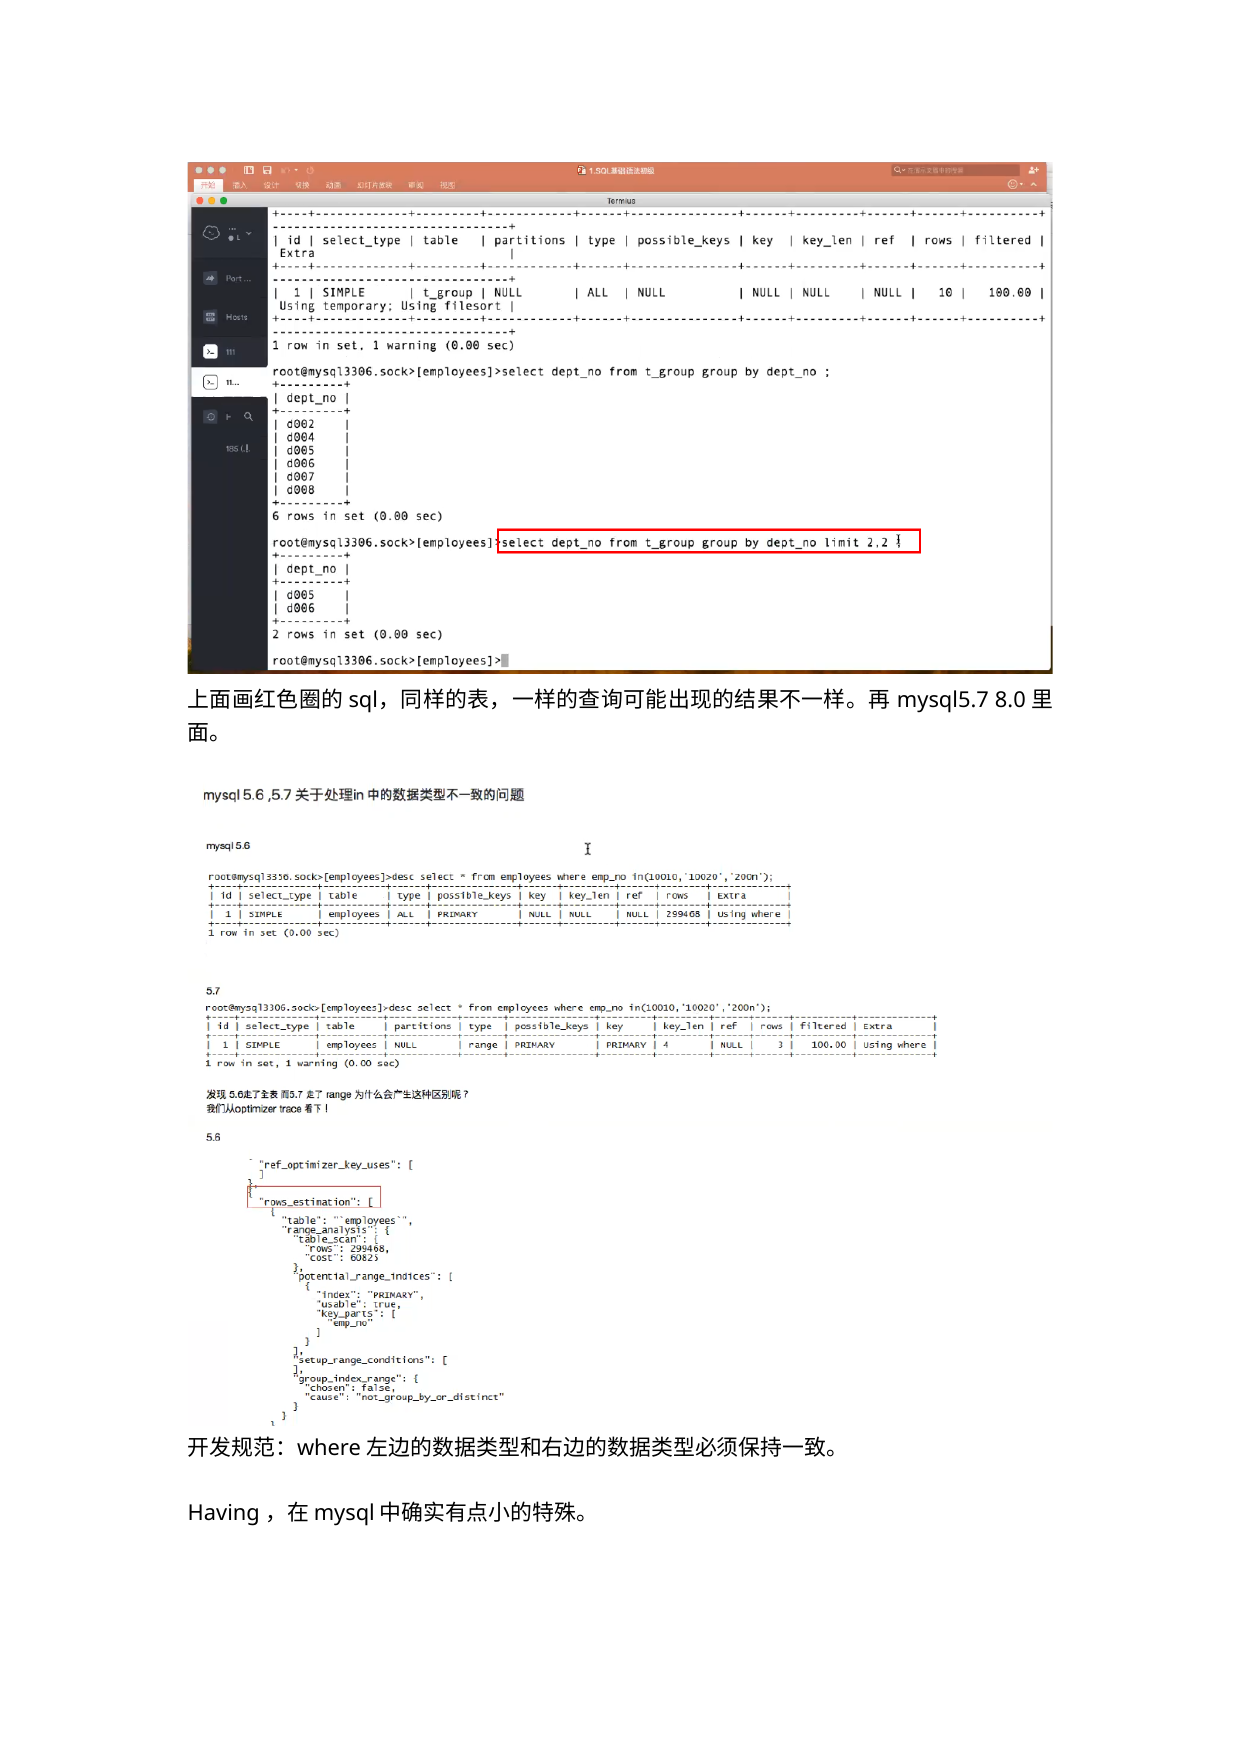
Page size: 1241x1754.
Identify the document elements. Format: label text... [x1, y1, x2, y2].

picture [187, 162, 1053, 674]
text Having ，在mysql中确实有点小的特殊。 [187, 1494, 1053, 1527]
text 上面画红色圈的sql，同样的表，一样的查询可能出现的结果不一样。再mysql5.7 8.0里面。 [187, 682, 1053, 747]
text 开发规范：where 左边的数据类型和右边的数据类型必须保持一致。 [187, 1429, 1053, 1462]
picture [187, 779, 1053, 1426]
